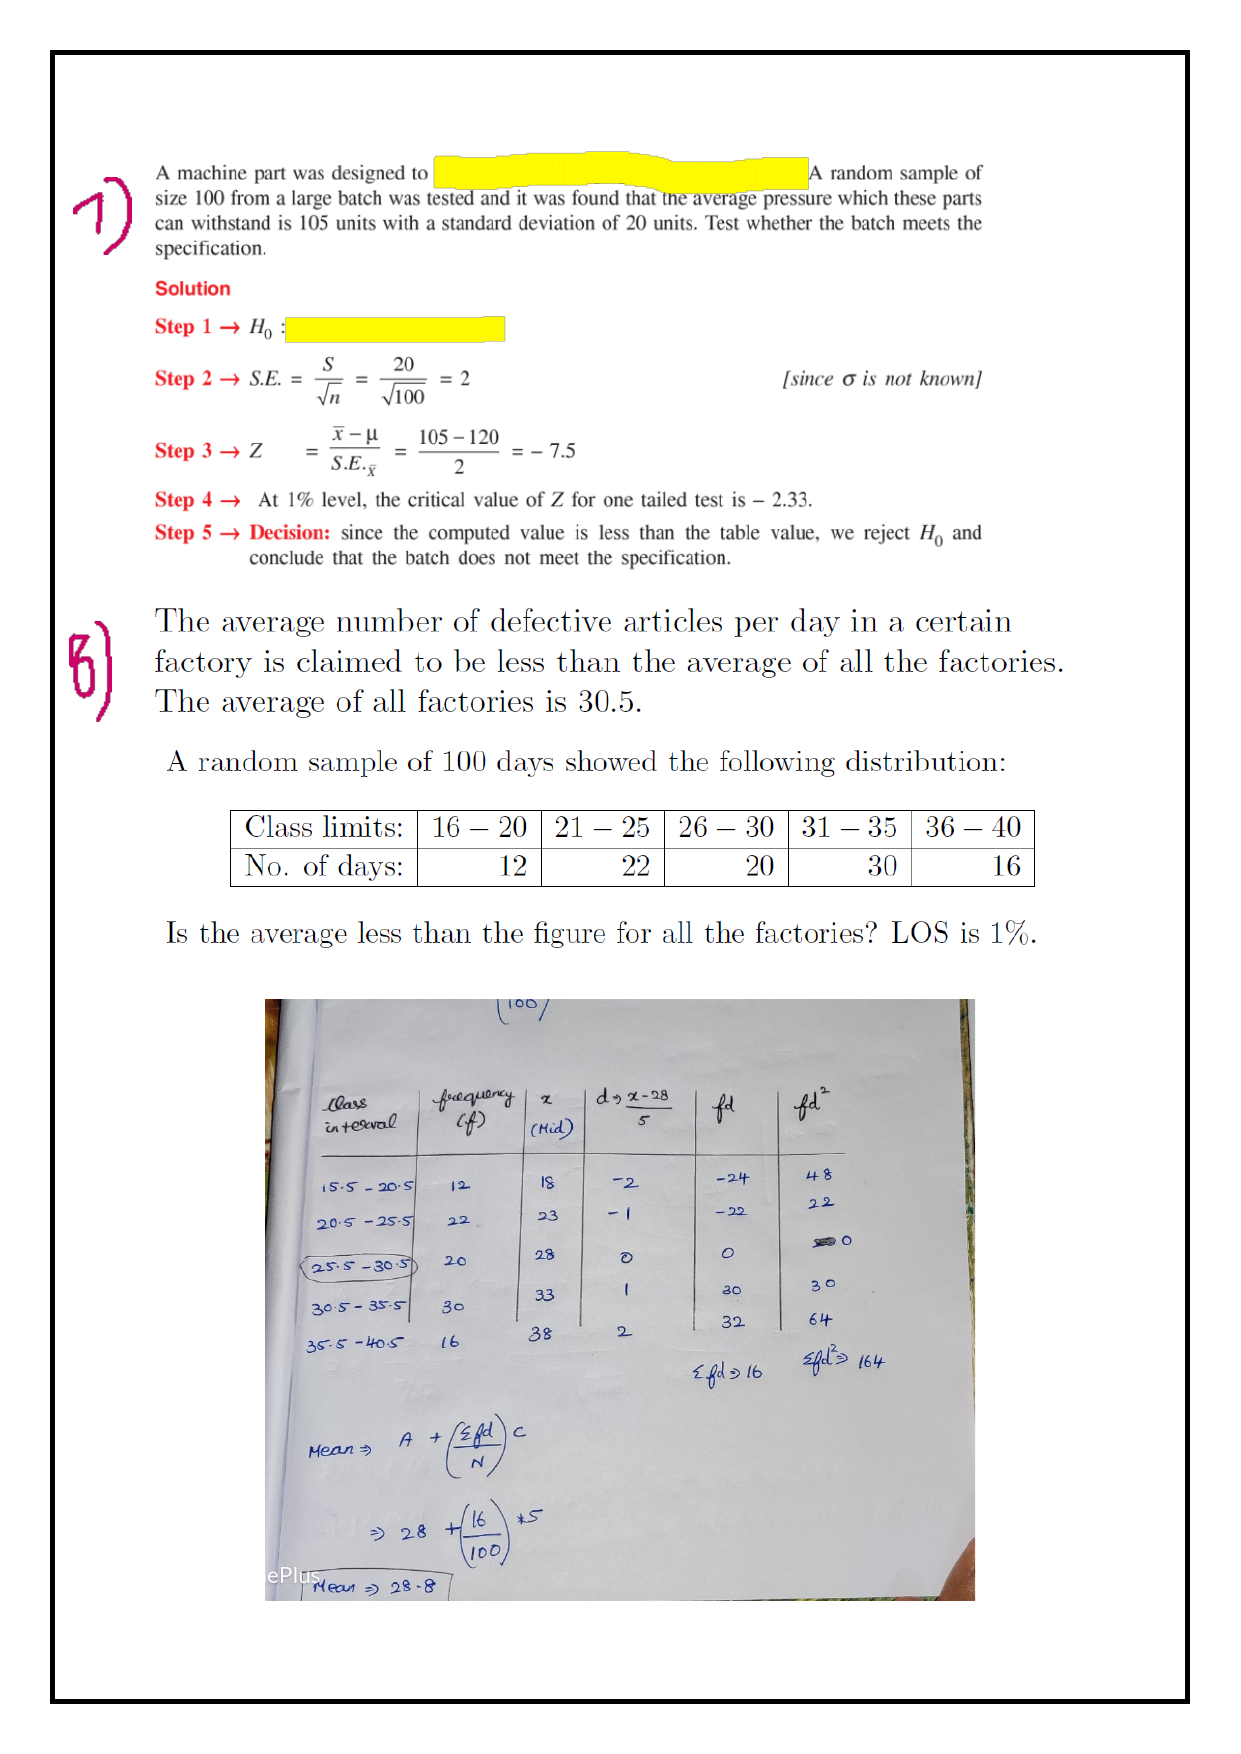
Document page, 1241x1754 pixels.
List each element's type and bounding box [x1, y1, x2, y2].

picture [73, 177, 132, 255]
picture [150, 601, 1091, 724]
picture [69, 621, 112, 722]
picture [150, 149, 1091, 583]
picture [150, 725, 1091, 981]
picture [265, 999, 976, 1601]
